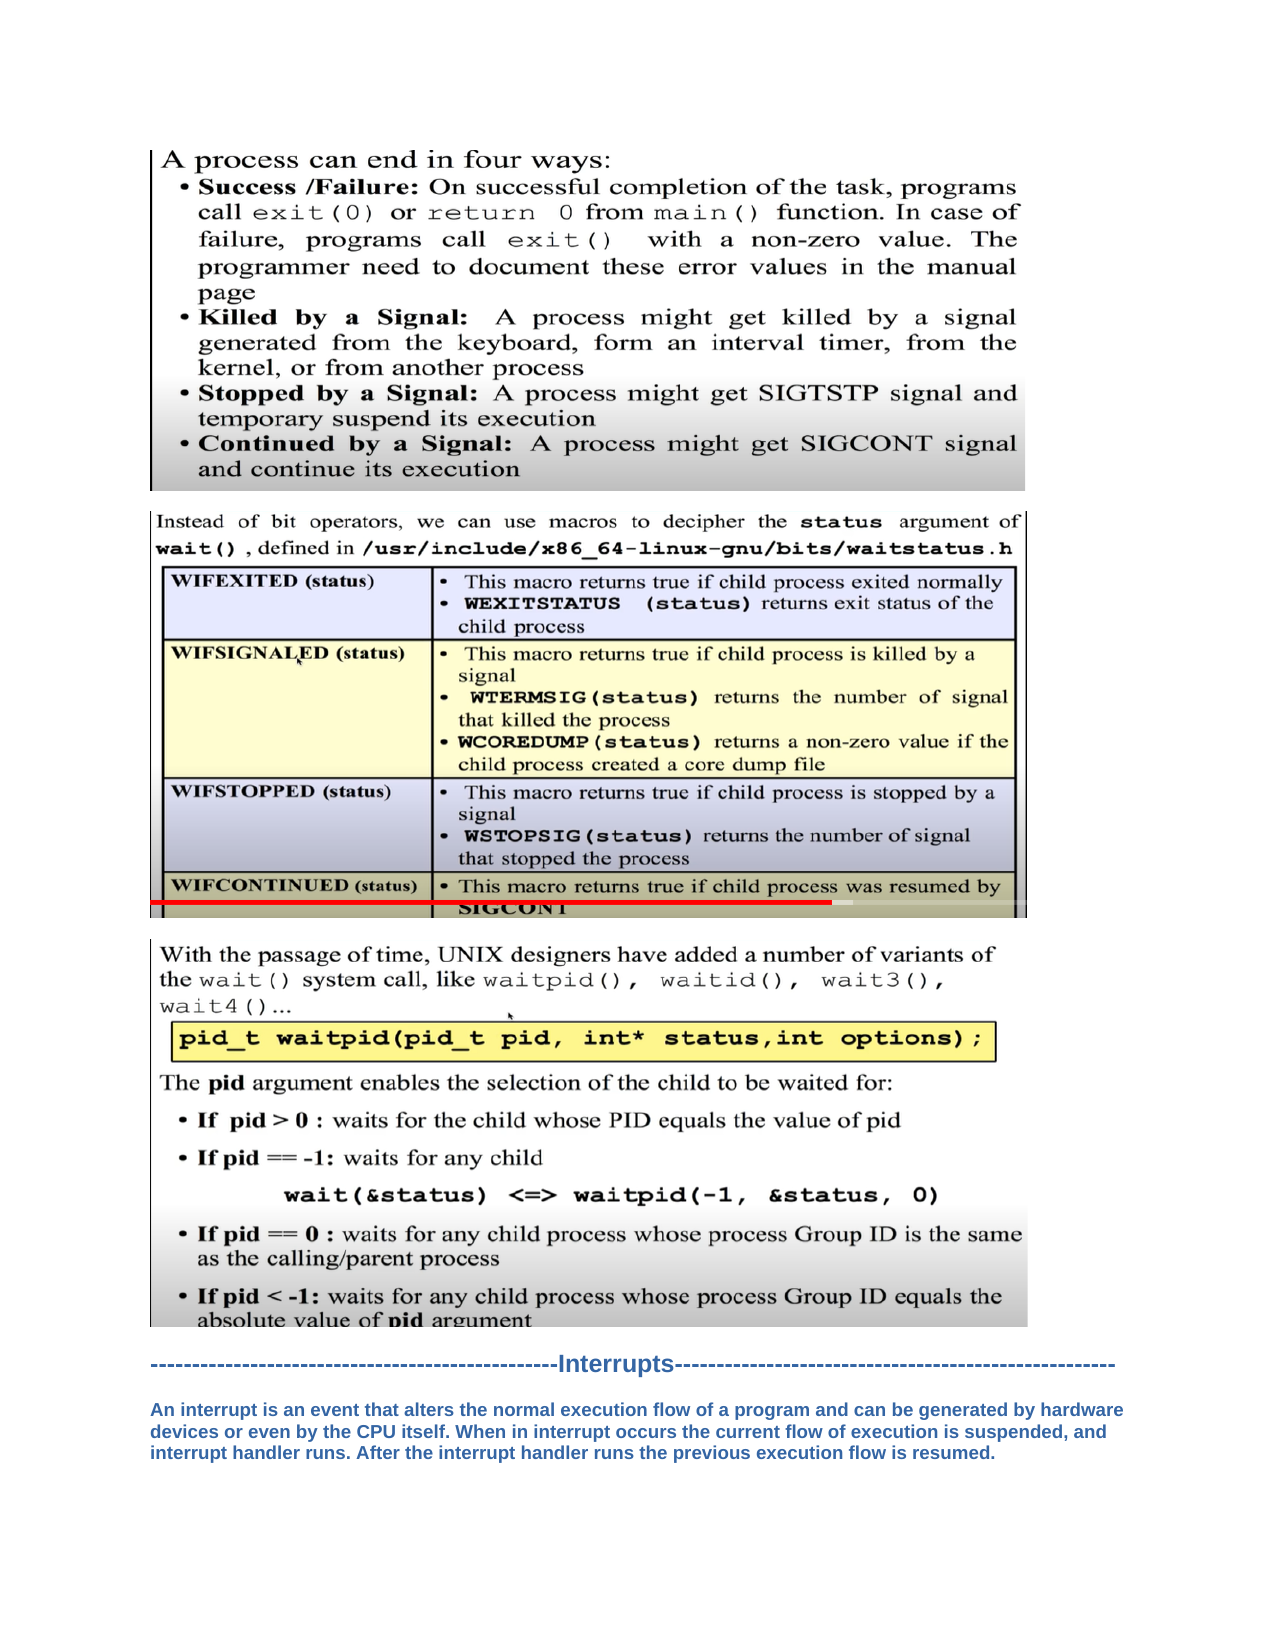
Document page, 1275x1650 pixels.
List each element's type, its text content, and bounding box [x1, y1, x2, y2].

text An interrupt is an event that alters the normal execution flow of a program and can be generated by hardware devices or even by the CPU itself. When in interrupt occurs the current flow of execution is suspended, and interrupt handler runs. After the interrupt handler runs the previous execution flow is resumed. [150, 1399, 1125, 1463]
picture [150, 511, 1027, 918]
picture [150, 939, 1028, 1327]
text -------------------------------------------------Interrupts----------------------------------------------------- [150, 1348, 1125, 1377]
picture [150, 150, 1026, 491]
